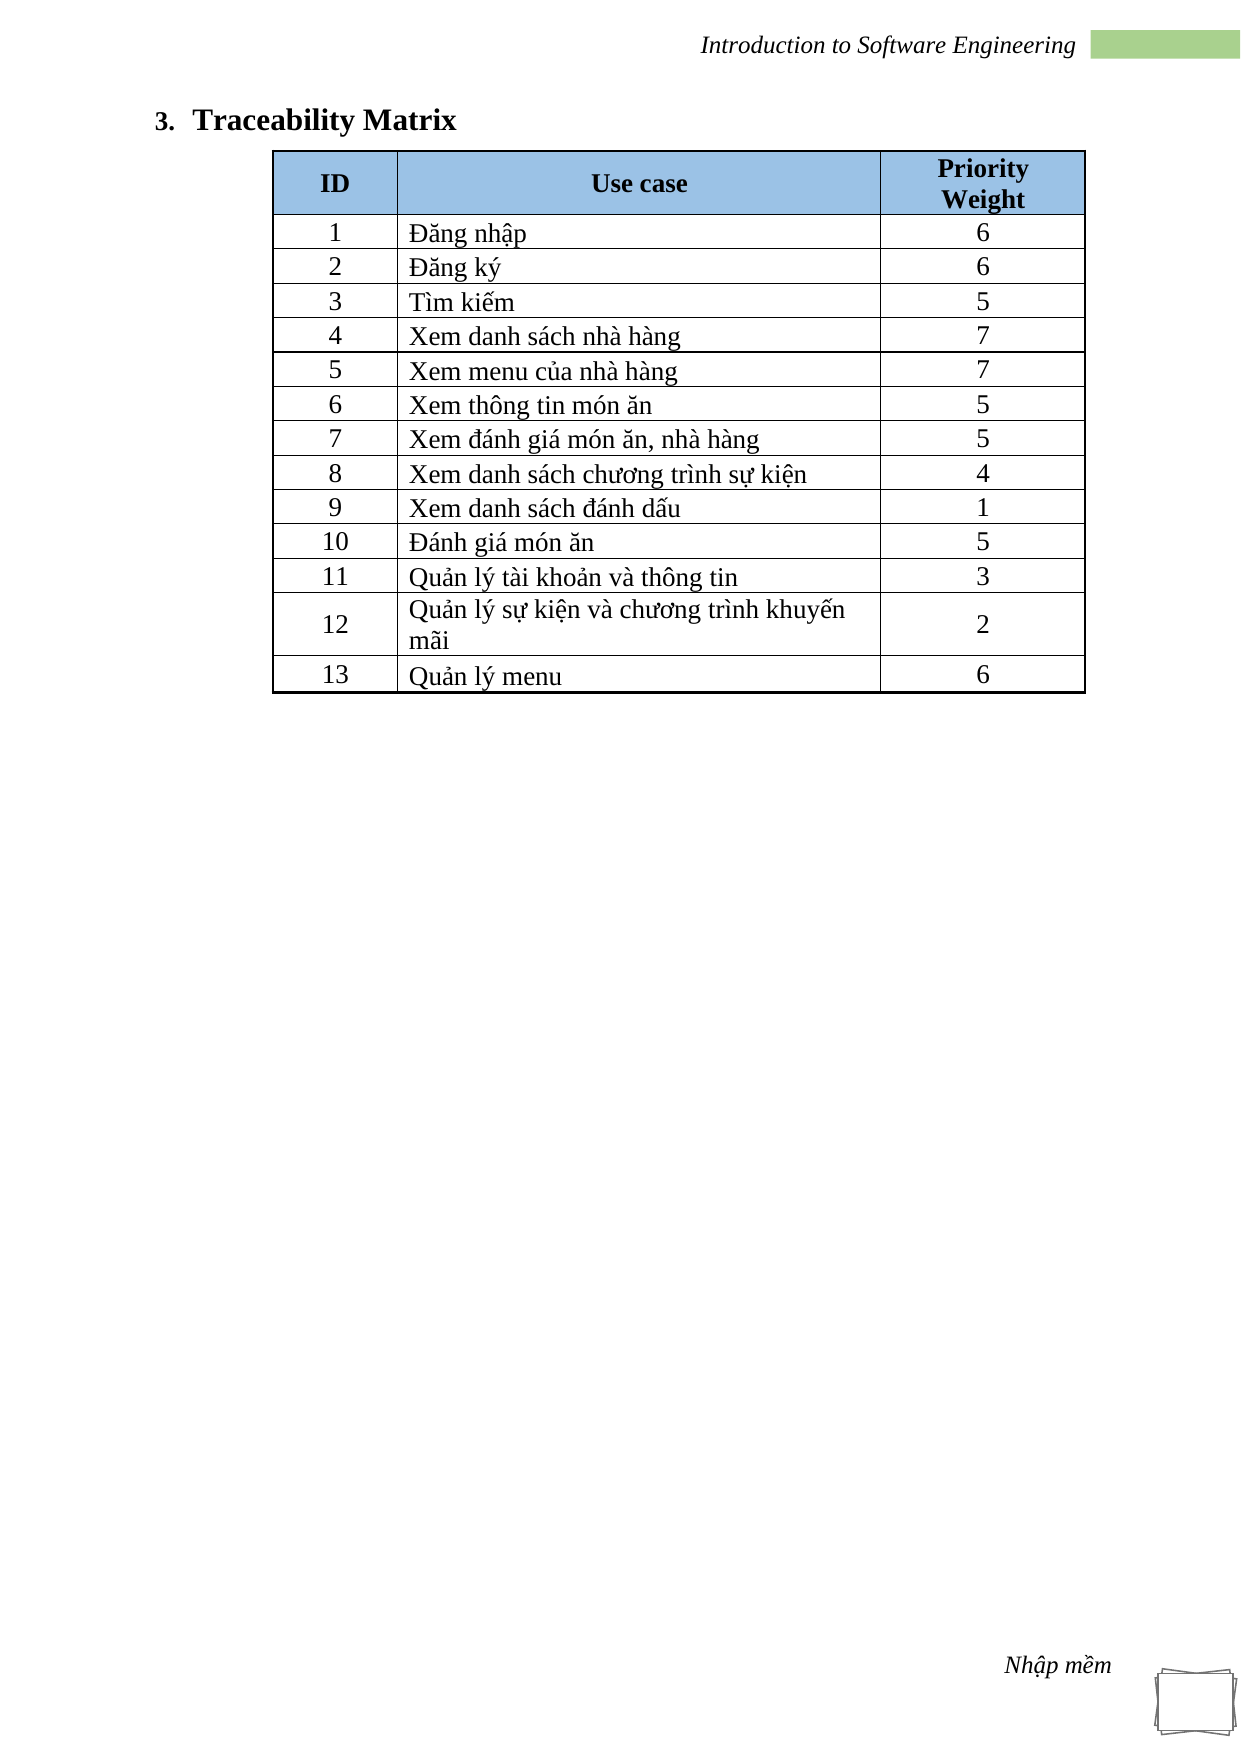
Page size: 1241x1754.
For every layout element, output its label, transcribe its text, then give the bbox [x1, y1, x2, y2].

table_cell Tìm kiếm [398, 284, 880, 317]
list Traceability Matrix [154, 101, 1152, 137]
table_cell Đăng ký [398, 249, 880, 283]
table_cell Xem danh sách chương trình sự kiện [398, 456, 880, 489]
table_cell Đăng nhập [398, 215, 880, 248]
table_cell Xem menu của nhà hàng [398, 353, 880, 386]
table_cell 6 [274, 387, 397, 420]
table_cell 5 [881, 421, 1084, 454]
table_cell 6 [881, 249, 1084, 283]
table_cell 1 [881, 490, 1084, 523]
table_cell 3 [881, 559, 1084, 592]
table_cell 7 [881, 353, 1084, 386]
table_header Use case [398, 152, 880, 214]
table_cell 9 [274, 490, 397, 523]
table_cell 5 [274, 353, 397, 386]
table_cell 12 [274, 593, 397, 655]
table_cell 2 [274, 249, 397, 283]
table_cell 10 [274, 524, 397, 558]
table_cell Xem danh sách đánh dấu [398, 490, 880, 523]
table_cell 5 [881, 524, 1084, 558]
table_cell 4 [881, 456, 1084, 489]
table_cell 5 [881, 387, 1084, 420]
table_header ID [274, 152, 397, 214]
table_cell 5 [881, 284, 1084, 317]
table_cell 6 [881, 656, 1084, 691]
table_cell 3 [274, 284, 397, 317]
table_cell 7 [881, 318, 1084, 351]
table_cell 6 [881, 215, 1084, 248]
table_cell Quản lý tài khoản và thông tin [398, 559, 880, 592]
table_cell 11 [274, 559, 397, 592]
table_header Priority Weight [881, 152, 1084, 214]
table_cell Xem đánh giá món ăn, nhà hàng [398, 421, 880, 454]
table_cell 2 [881, 593, 1084, 655]
table_cell Quản lý sự kiện và chương trình khuyến mãi [398, 593, 880, 655]
table_cell 4 [274, 318, 397, 351]
table_cell 8 [274, 456, 397, 489]
table_cell Đánh giá món ăn [398, 524, 880, 558]
table_cell 13 [274, 656, 397, 691]
table_cell Quản lý menu [398, 656, 880, 691]
table_cell 1 [274, 215, 397, 248]
table_cell 7 [274, 421, 397, 454]
table_cell Xem thông tin món ăn [398, 387, 880, 420]
table_cell Xem danh sách nhà hàng [398, 318, 880, 351]
